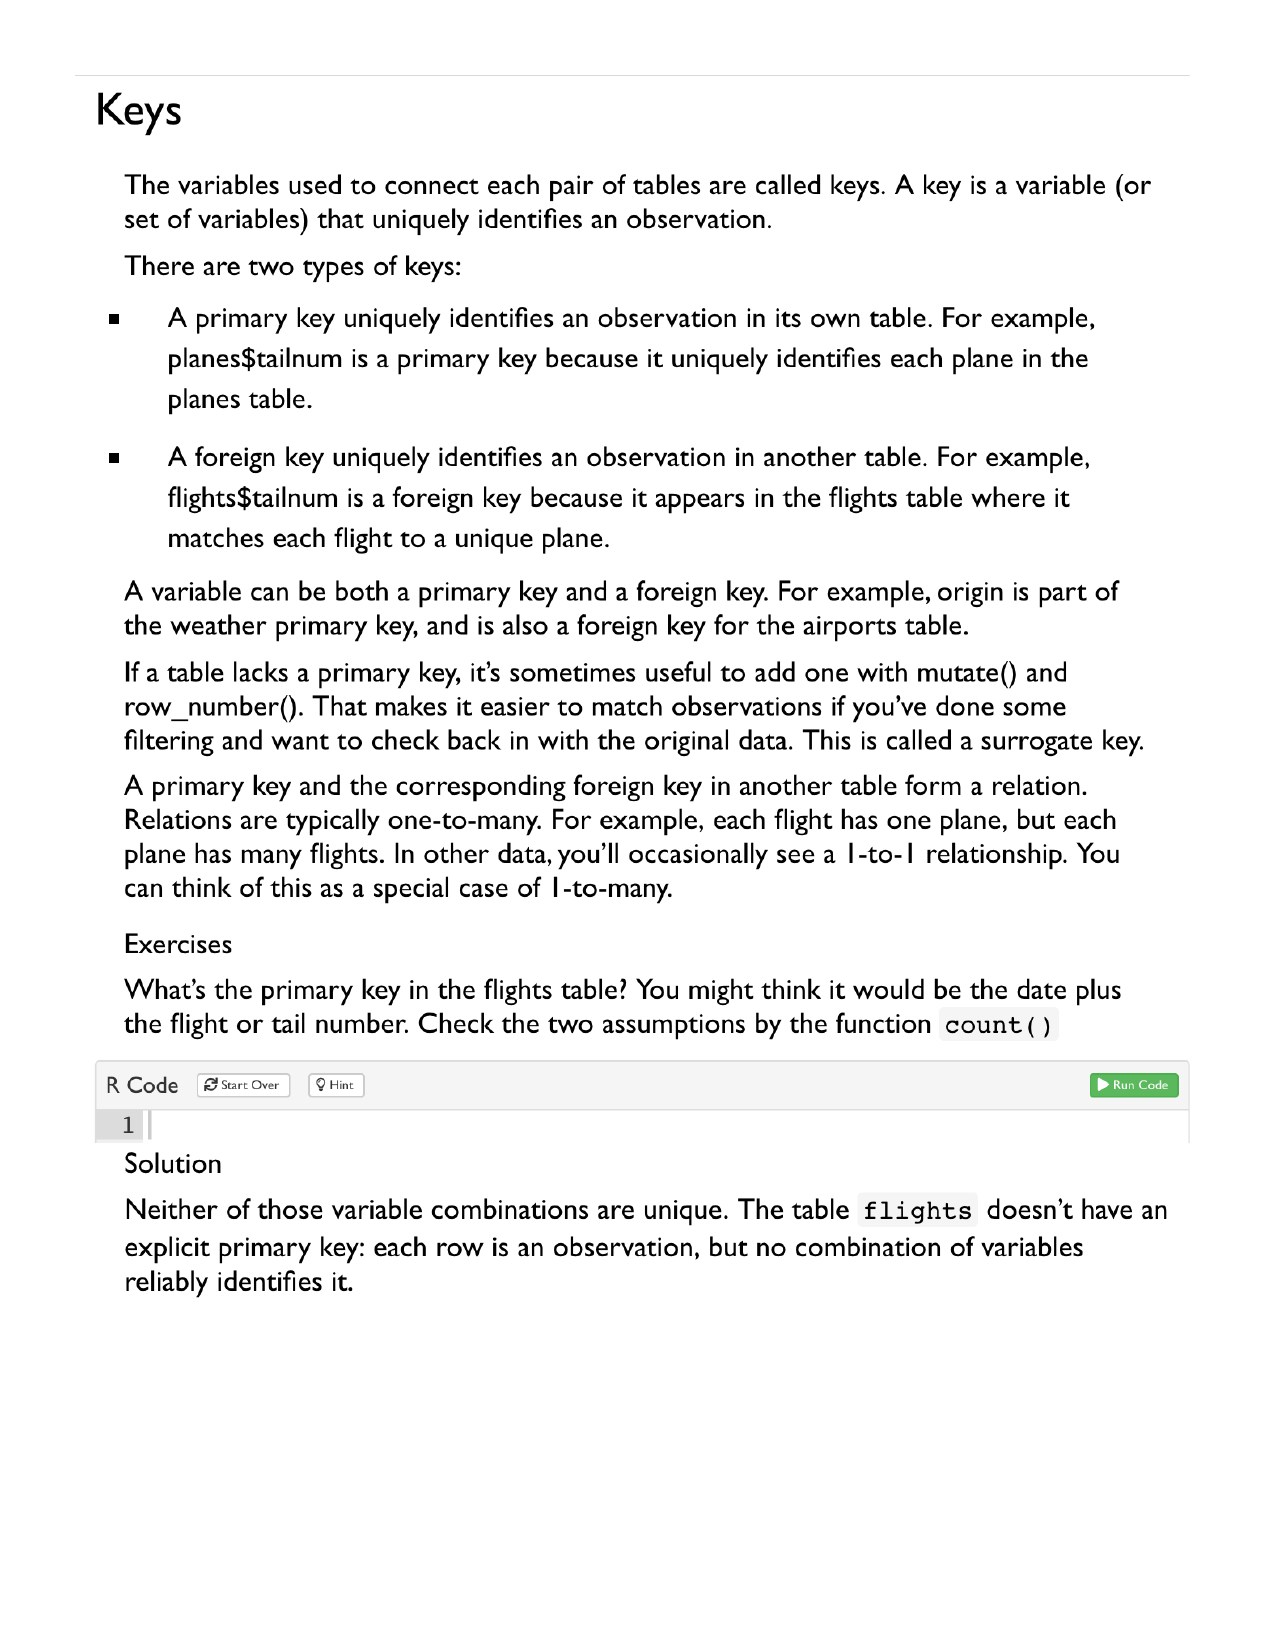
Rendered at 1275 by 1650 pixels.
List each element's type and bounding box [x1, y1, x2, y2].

picture [75, 75, 1200, 1318]
